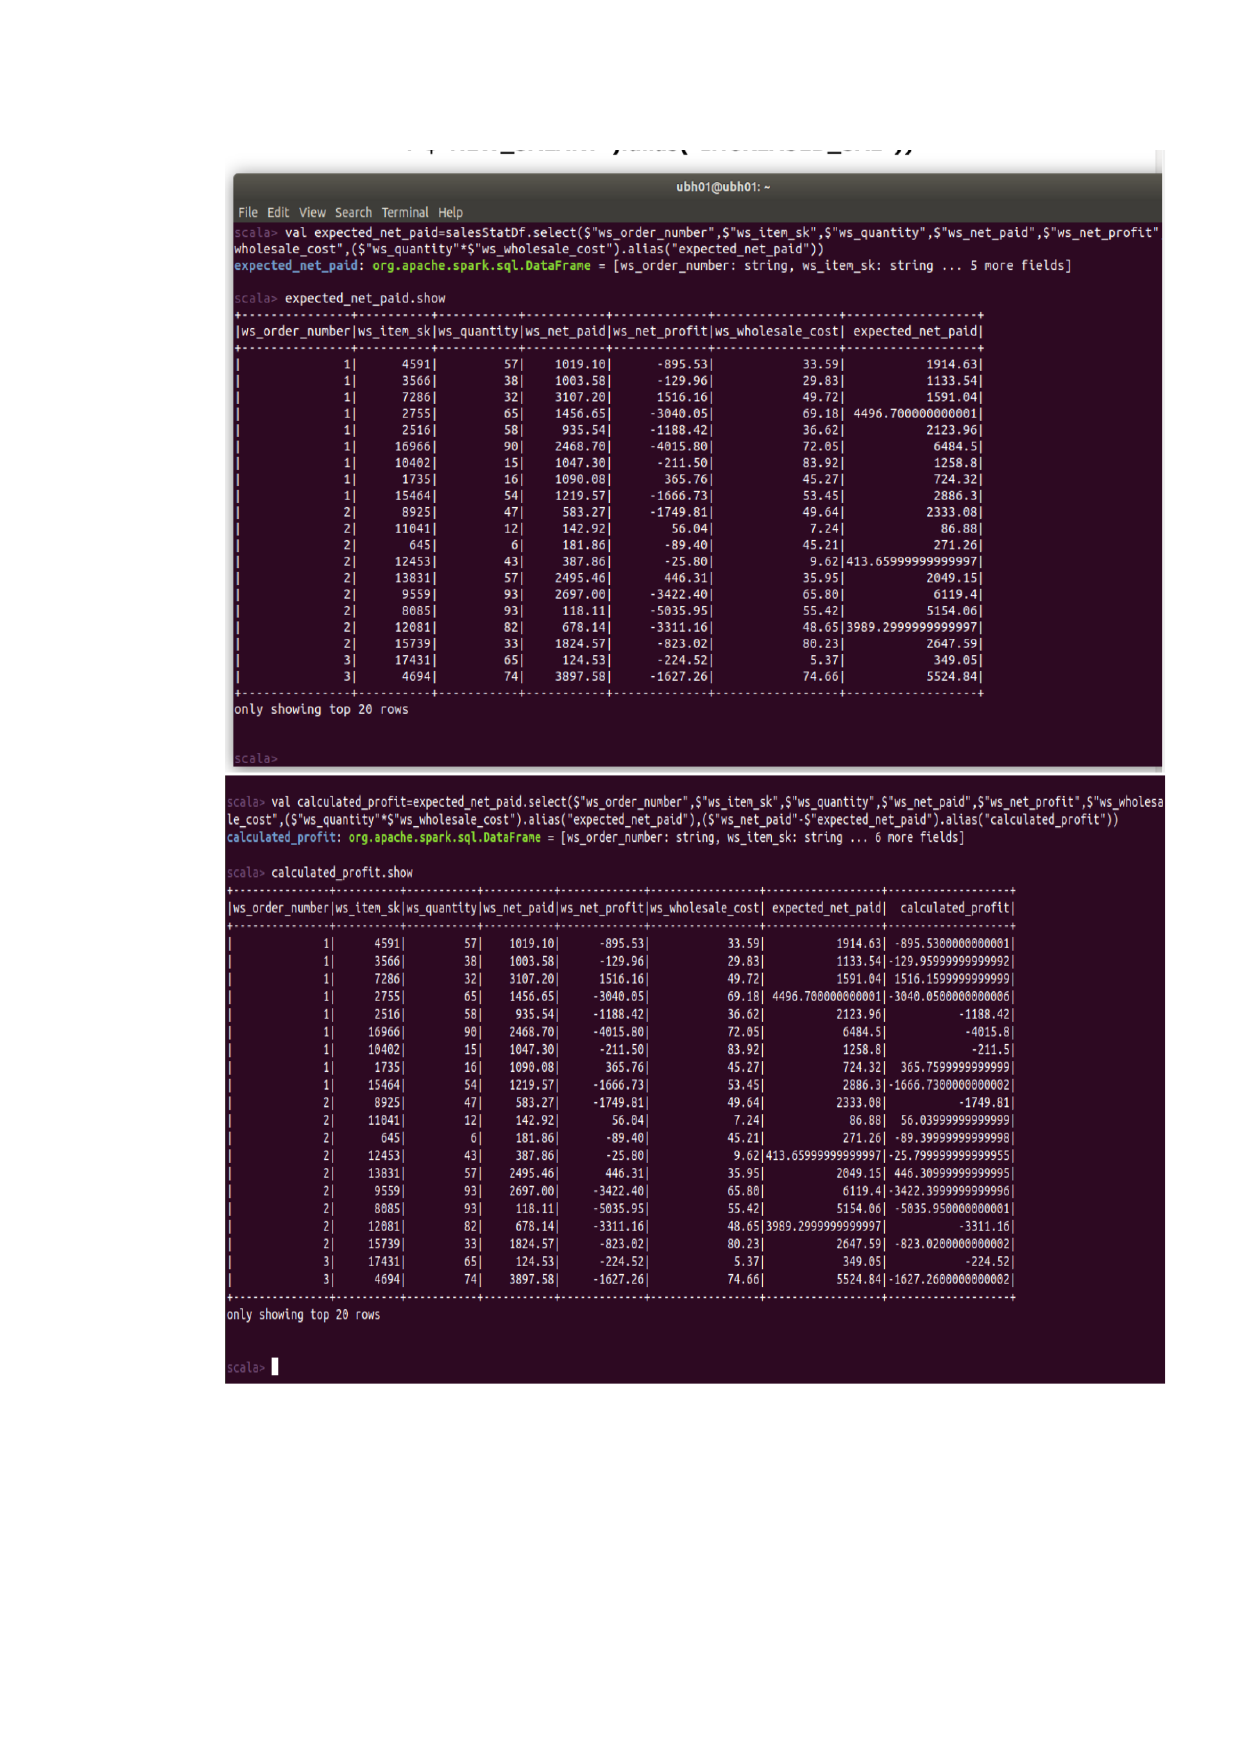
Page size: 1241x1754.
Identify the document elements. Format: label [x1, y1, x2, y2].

picture [225, 150, 1166, 1384]
